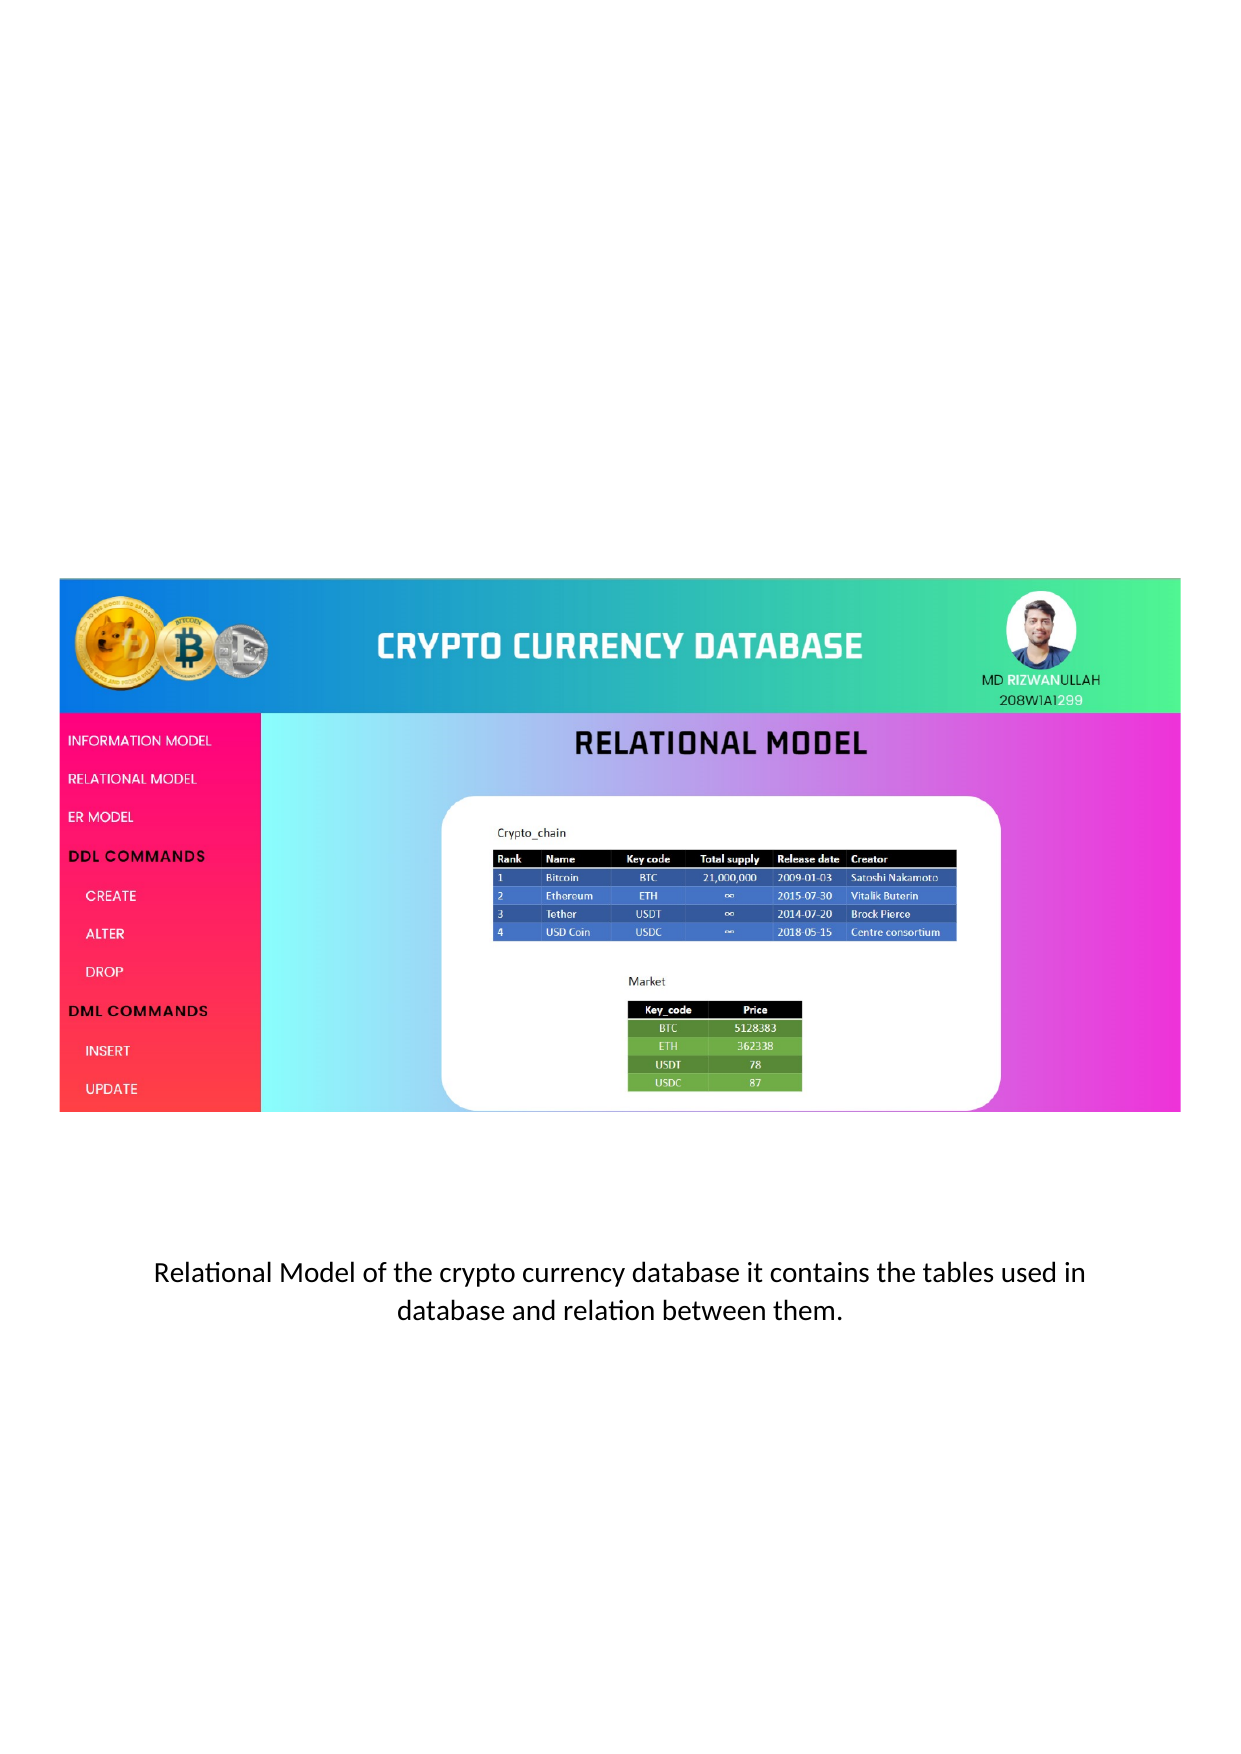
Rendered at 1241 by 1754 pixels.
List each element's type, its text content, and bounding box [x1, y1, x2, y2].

text Relational Model of the crypto currency database it contains the tables used in database and relation between them. [150, 1254, 1090, 1328]
picture [59, 578, 1181, 1112]
